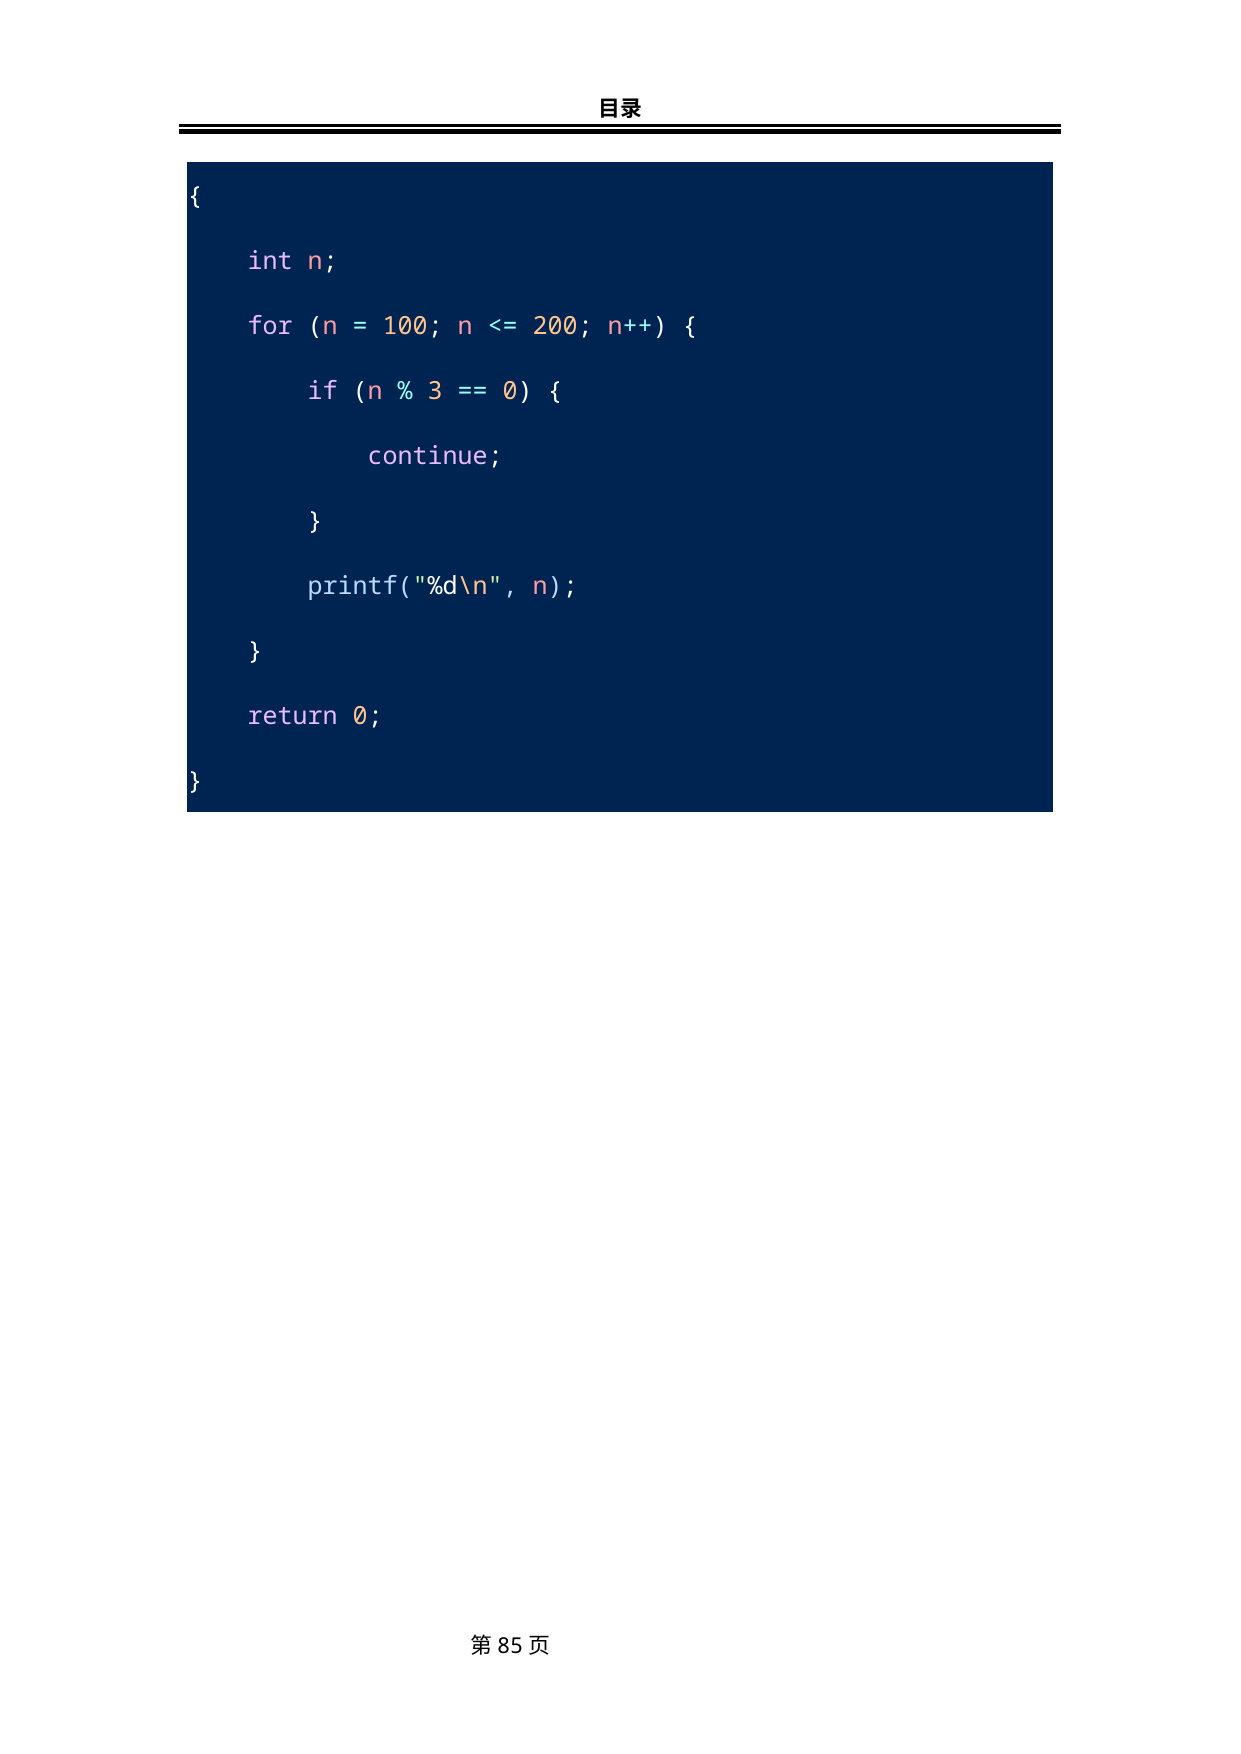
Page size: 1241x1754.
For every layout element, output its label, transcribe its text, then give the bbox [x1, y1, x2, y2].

text } [187, 747, 1053, 812]
text if (n % 3 == 0) { [187, 357, 1053, 422]
text } [187, 487, 1053, 552]
text return 0; [187, 682, 1053, 747]
text { [187, 162, 1053, 227]
text for (n = 100; n <= 200; n++) { [187, 292, 1053, 357]
text int n; [187, 227, 1053, 292]
text continue; [187, 422, 1053, 487]
text printf("%d\n", n); [187, 552, 1053, 617]
text } [187, 617, 1053, 682]
